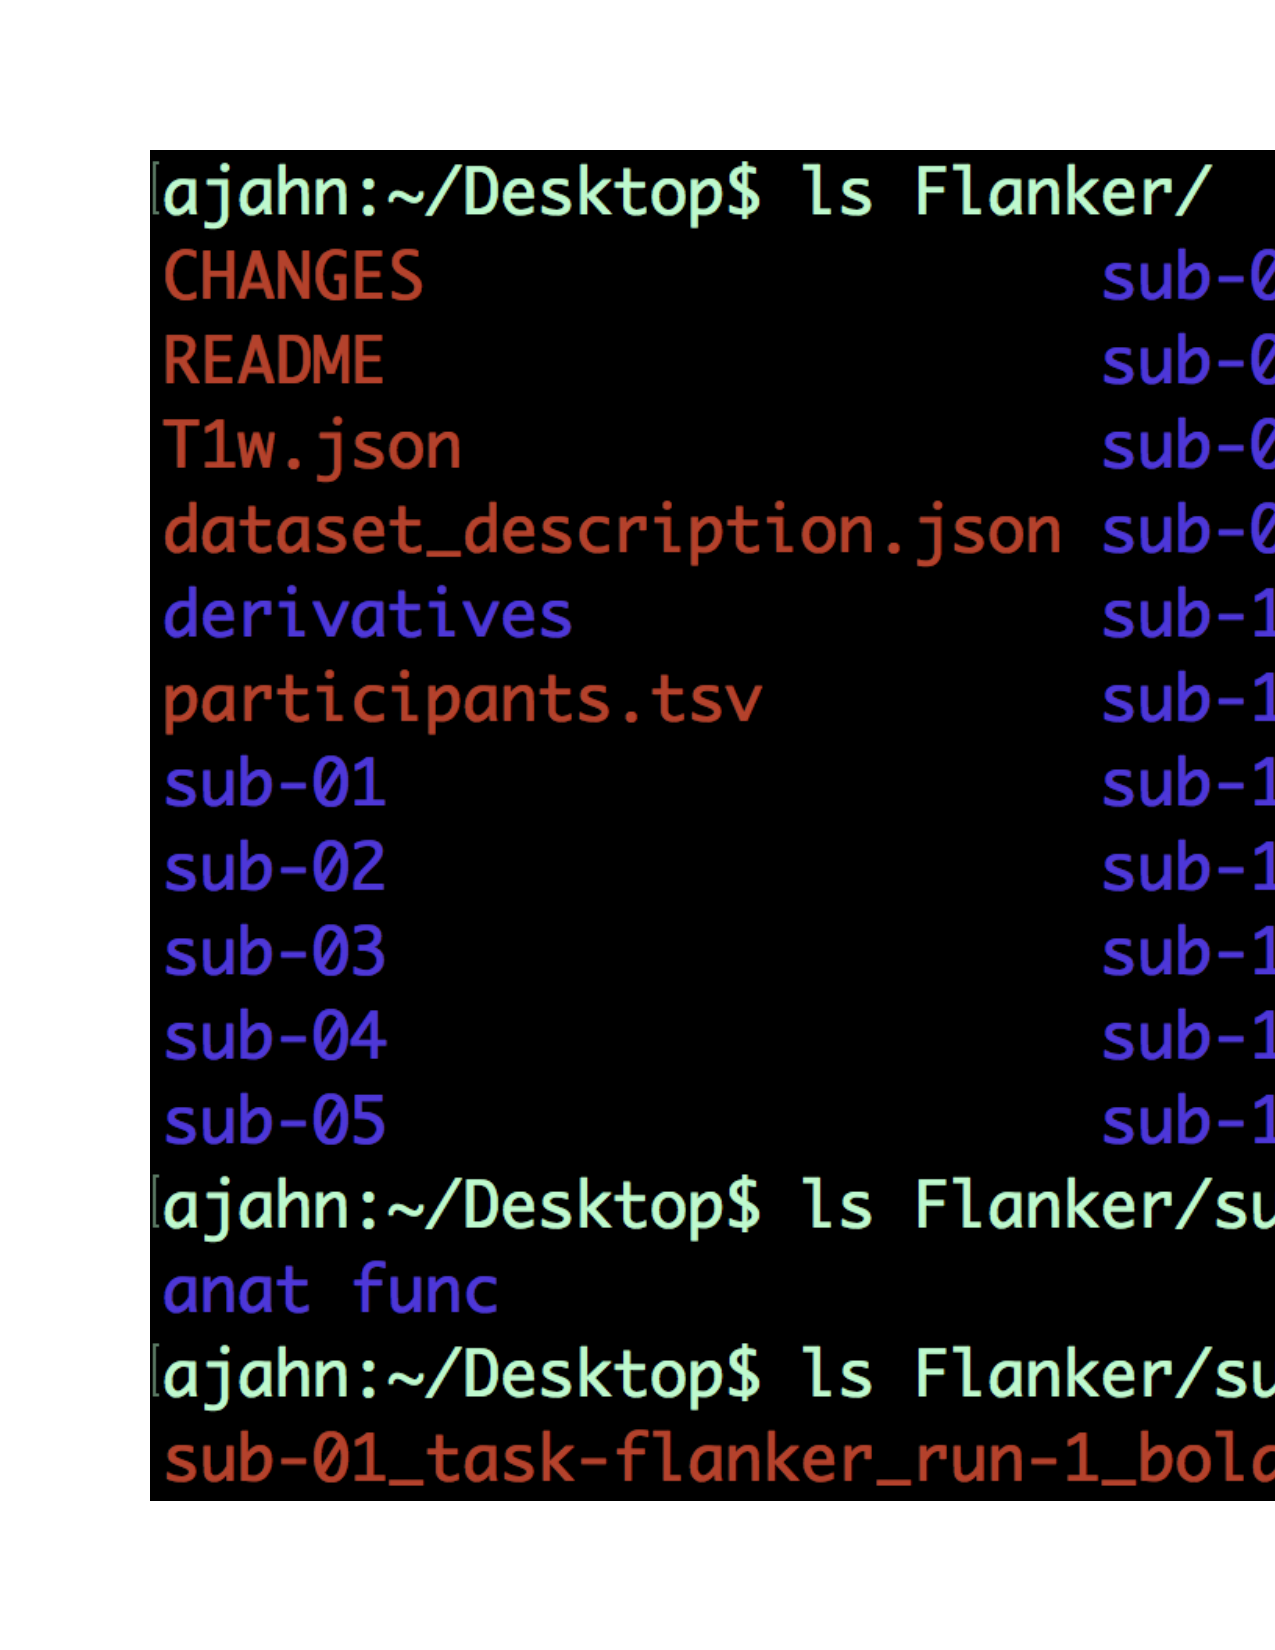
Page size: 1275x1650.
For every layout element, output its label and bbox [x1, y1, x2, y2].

picture [150, 150, 1275, 1501]
